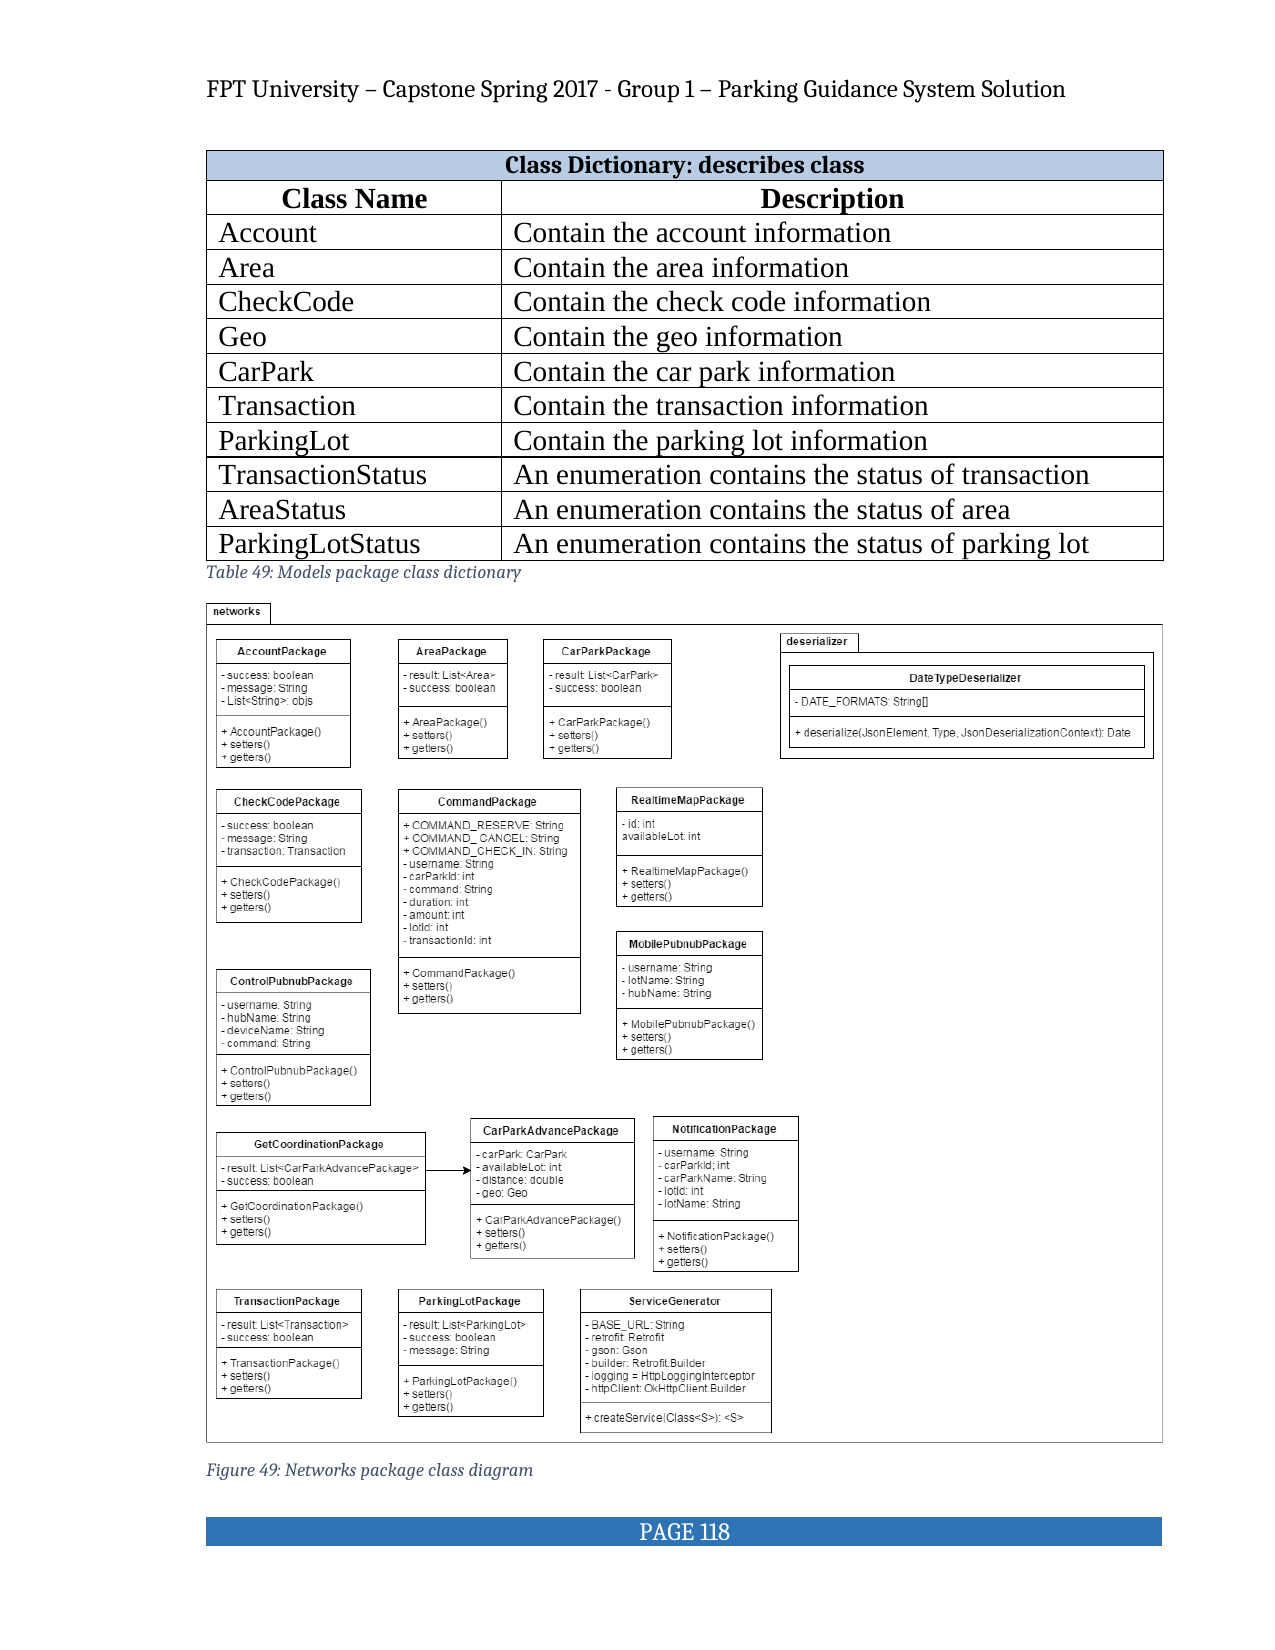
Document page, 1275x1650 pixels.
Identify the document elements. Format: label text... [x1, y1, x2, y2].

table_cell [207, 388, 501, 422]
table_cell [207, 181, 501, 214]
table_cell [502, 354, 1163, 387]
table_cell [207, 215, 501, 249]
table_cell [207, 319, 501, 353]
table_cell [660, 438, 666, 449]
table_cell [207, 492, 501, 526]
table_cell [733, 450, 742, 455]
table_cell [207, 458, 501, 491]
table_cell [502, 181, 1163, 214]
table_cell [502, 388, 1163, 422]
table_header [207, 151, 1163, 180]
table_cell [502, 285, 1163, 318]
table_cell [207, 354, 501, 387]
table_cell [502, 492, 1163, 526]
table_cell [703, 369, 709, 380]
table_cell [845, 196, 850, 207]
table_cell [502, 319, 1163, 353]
text Table 49: Models package class dictionary [206, 561, 1162, 583]
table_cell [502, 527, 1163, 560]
picture [206, 603, 1163, 1443]
text Figure 49: Networks package class diagram [206, 1459, 1162, 1481]
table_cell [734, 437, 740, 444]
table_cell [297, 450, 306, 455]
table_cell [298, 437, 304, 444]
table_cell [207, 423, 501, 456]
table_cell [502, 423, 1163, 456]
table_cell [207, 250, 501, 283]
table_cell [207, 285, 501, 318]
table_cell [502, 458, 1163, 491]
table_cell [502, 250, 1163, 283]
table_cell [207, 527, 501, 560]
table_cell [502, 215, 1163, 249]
